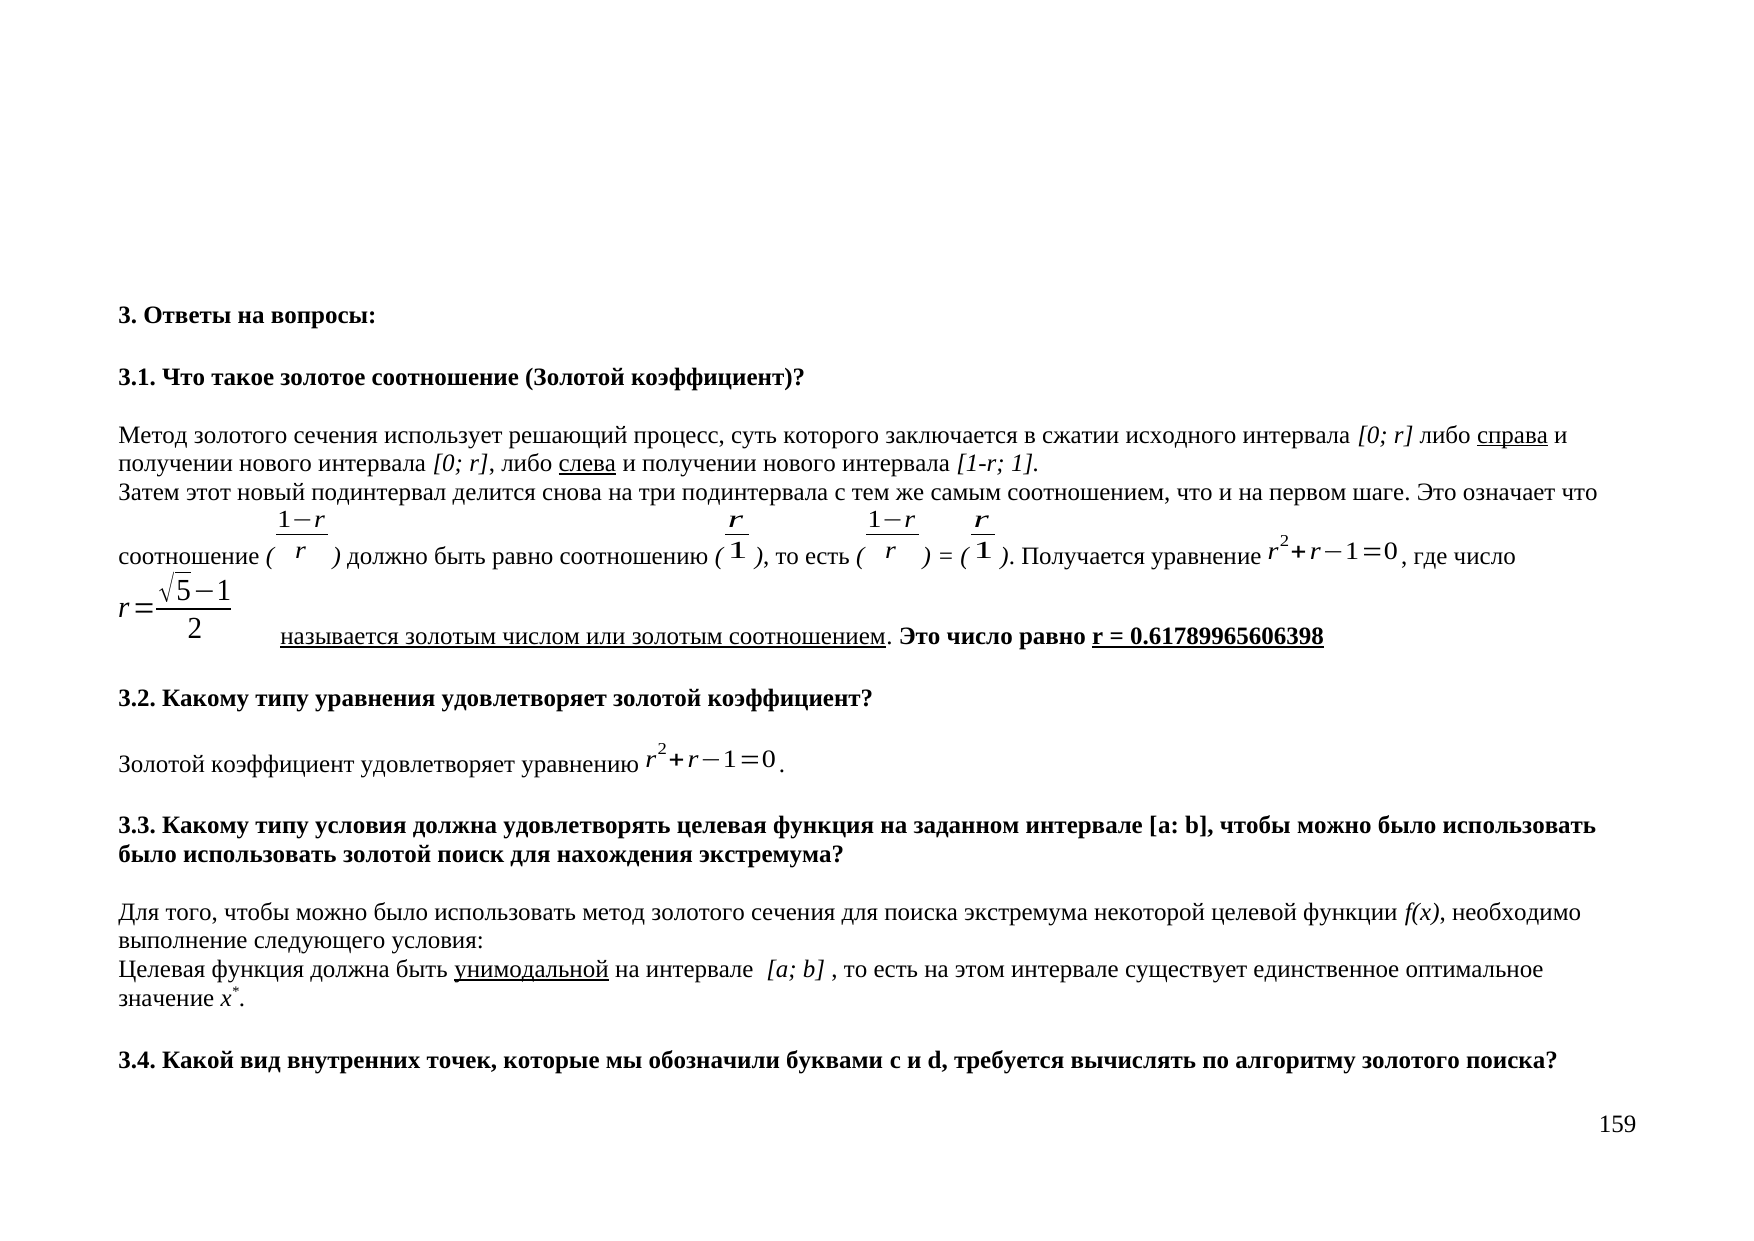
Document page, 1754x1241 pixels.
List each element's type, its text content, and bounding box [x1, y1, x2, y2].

text Целевая функция должна быть унимодальной на интервале [a; b] , то есть на этом интервале существует единственное оптимальное значение х*. [118, 954, 1636, 1012]
subtitle 3.3. Какому типу условия должна удовлетворять целевая функция на заданном интервале [a: b], чтобы можно было использовать было использовать золотой поиск для нахождения экстремума? [118, 811, 1636, 868]
subtitle 3. Ответы на вопросы: [118, 301, 1636, 329]
subtitle 3.4. Какой вид внутренних точек, которые мы обозначили буквами c и d, требуется вычислять по алгоритму золотого поиска? [118, 1045, 1636, 1073]
subtitle 3.1. Что такое золотое соотношение (Золотой коэффициент)? [118, 362, 1636, 391]
text Золотой коэффициент удовлетворяет уравнению . [118, 741, 1636, 778]
text Затем этот новый подинтервал делится снова на три подинтервала с тем же самым соотношением, что и на первом шаге. Это означает что соотношение () должно быть равно соотношению (), то есть () = (). Получается уравнение , где число называется золотым числом или золотым соотношением. Это число равно r = 0.61789965606398 [118, 477, 1636, 650]
subtitle 3.2. Какому типу уравнения удовлетворяет золотой коэффициент? [118, 683, 1636, 712]
text Метод золотого сечения использует решающий процесс, суть которого заключается в сжатии исходного интервала [0; r] либо справа и получении нового интервала [0; r], либо слева и получении нового интервала [1-r; 1]. [118, 420, 1636, 477]
text Для того, чтобы можно было использовать метод золотого сечения для поиска экстремума некоторой целевой функции f(x), необходимо выполнение следующего условия: [118, 897, 1636, 954]
